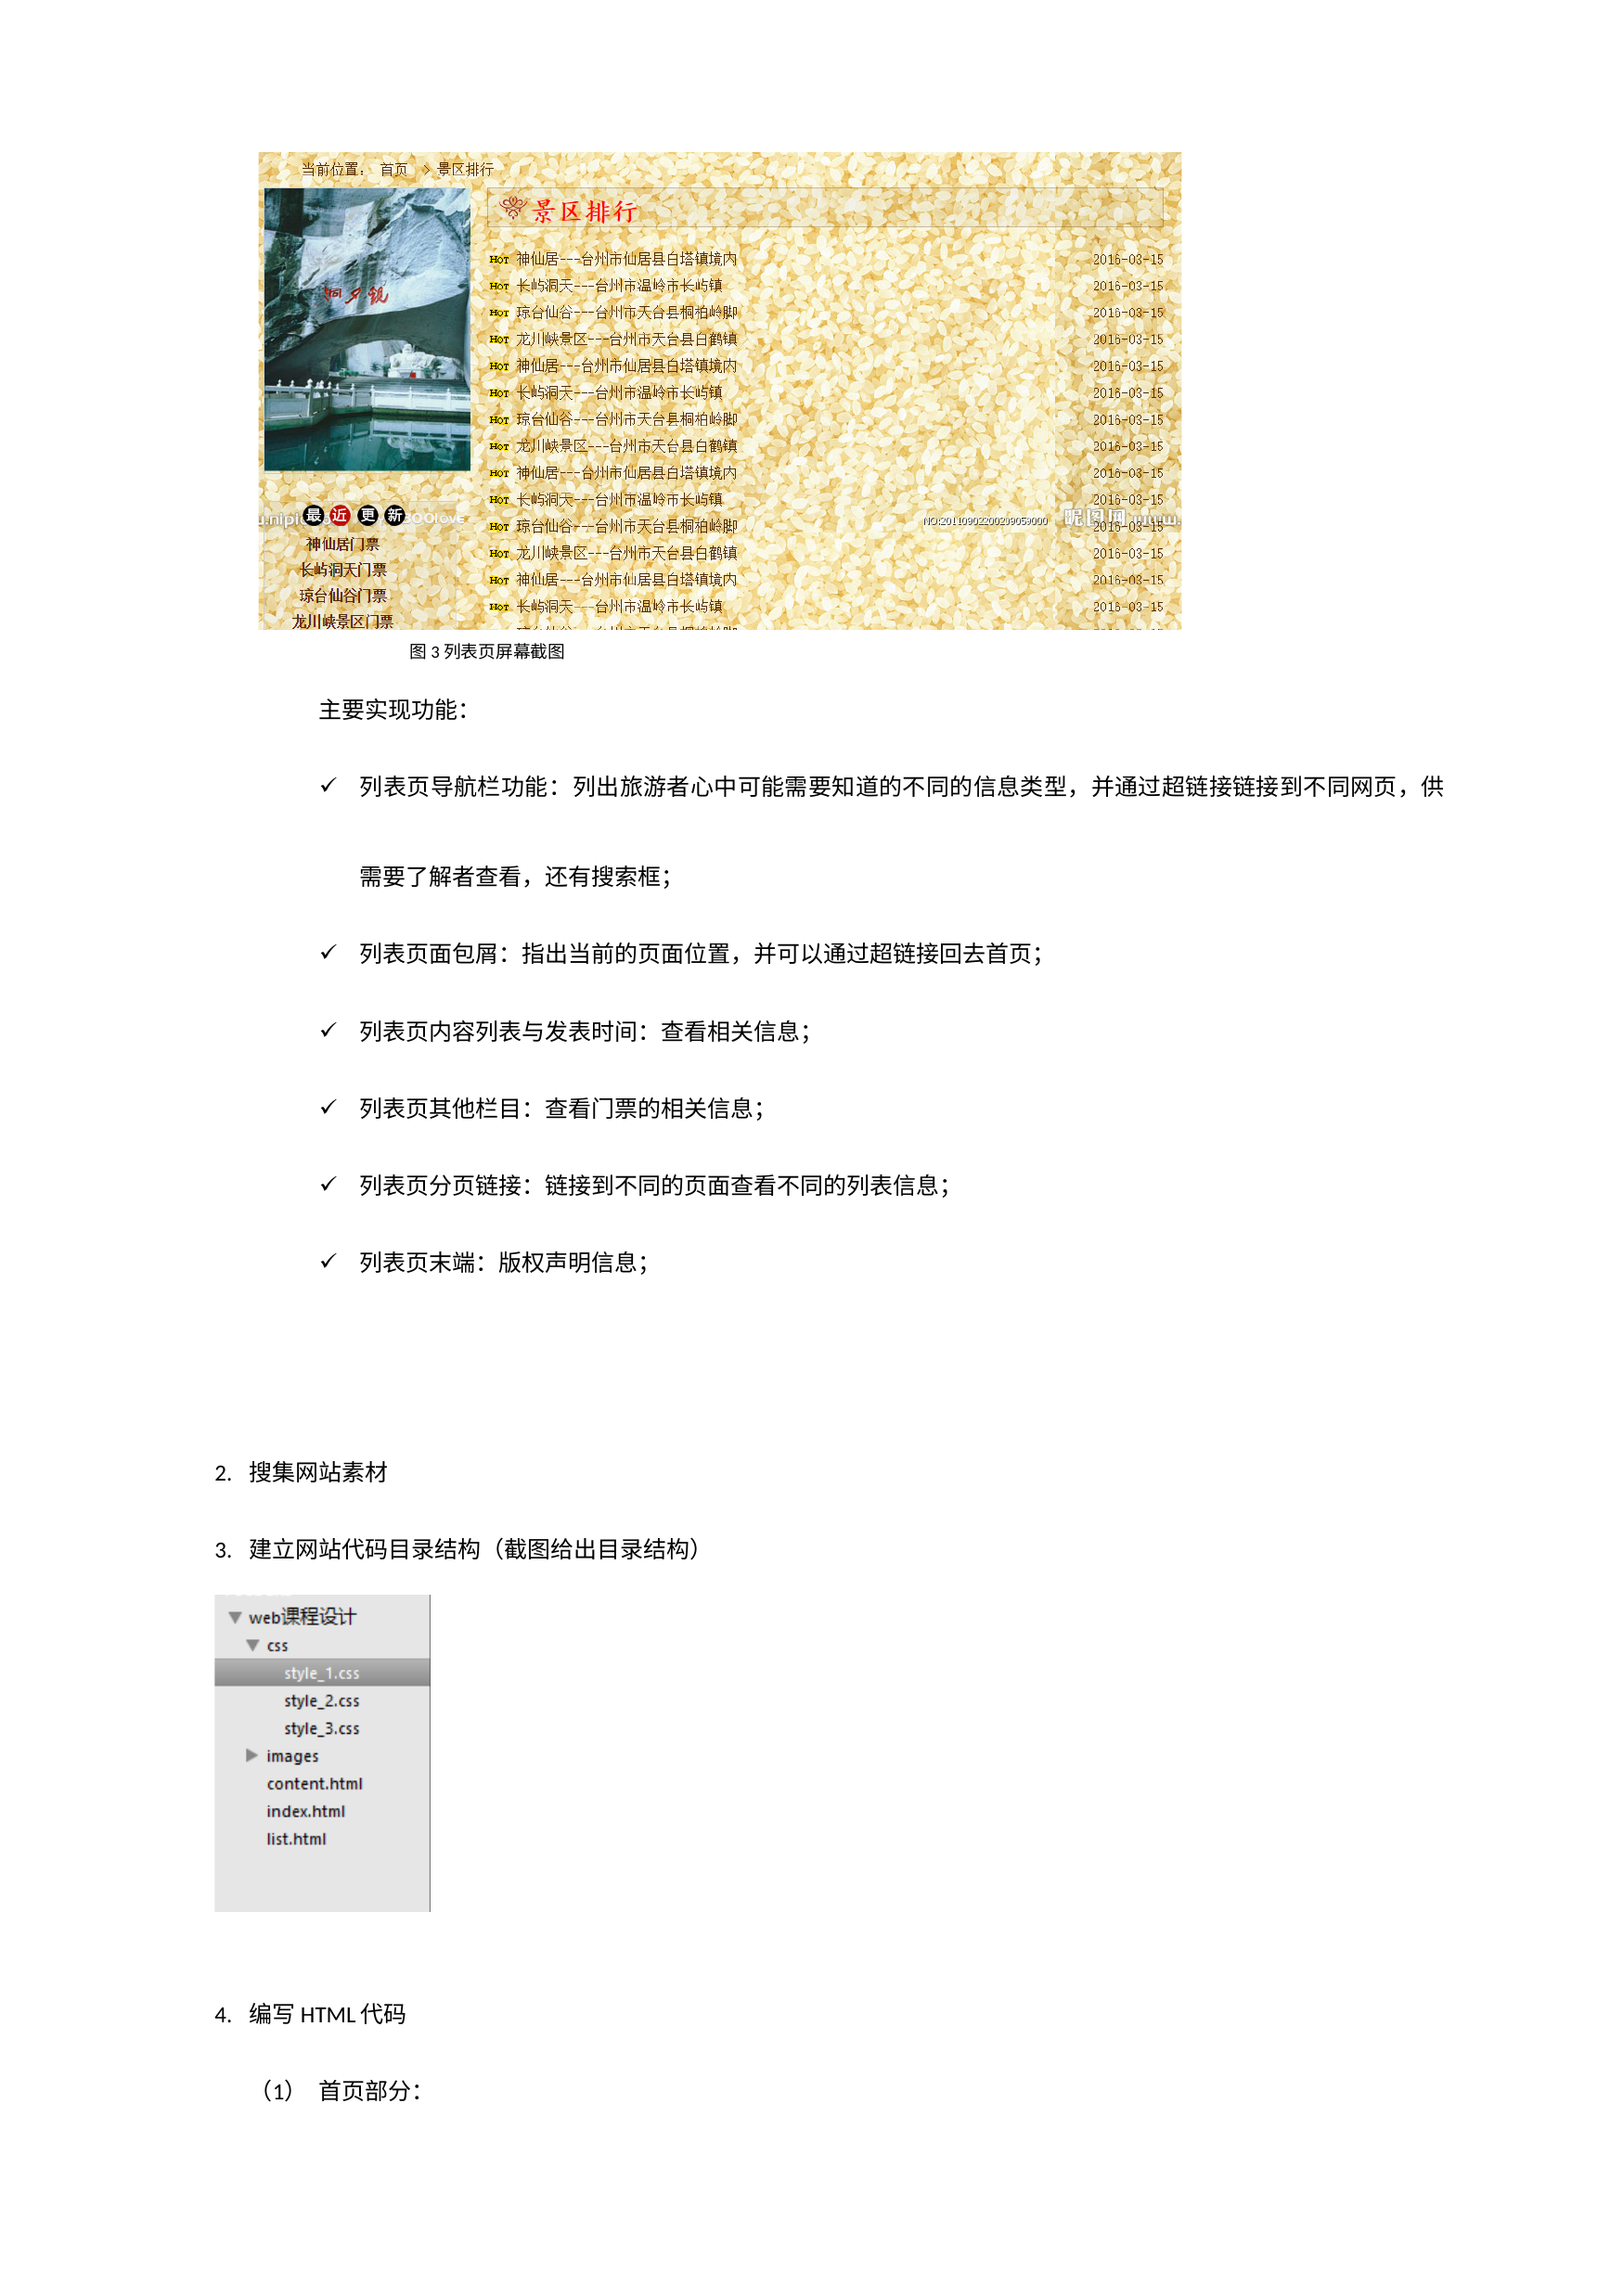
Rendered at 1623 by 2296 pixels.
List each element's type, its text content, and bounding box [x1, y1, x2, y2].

list 列表页末端：版权声明信息； [319, 1231, 1449, 1291]
list 列表页导航栏功能：列出旅游者心中可能需要知道的不同的信息类型，并通过超链接链接到不同网页，供需要了解者查看，还有搜索框； [319, 755, 1449, 905]
text 主要实现功能： [319, 678, 1449, 738]
list 编写HTML代码 [214, 1982, 1449, 2043]
list 列表页分页链接：链接到不同的页面查看不同的列表信息； [319, 1154, 1449, 1214]
picture [258, 152, 1182, 630]
list 列表页内容列表与发表时间：查看相关信息； [319, 1000, 1449, 1060]
list 搜集网站素材 [214, 1441, 1449, 1501]
picture [214, 1595, 431, 1912]
list 首页部分： [250, 2060, 1449, 2121]
list 建立网站代码目录结构（截图给出目录结构） [214, 1518, 1449, 1578]
list 列表页面包屑：指出当前的页面位置，并可以通过超链接回去首页； [319, 922, 1449, 982]
list 列表页其他栏目：查看门票的相关信息； [319, 1077, 1449, 1137]
text 图3 列表页屏幕截图 [174, 635, 1449, 665]
